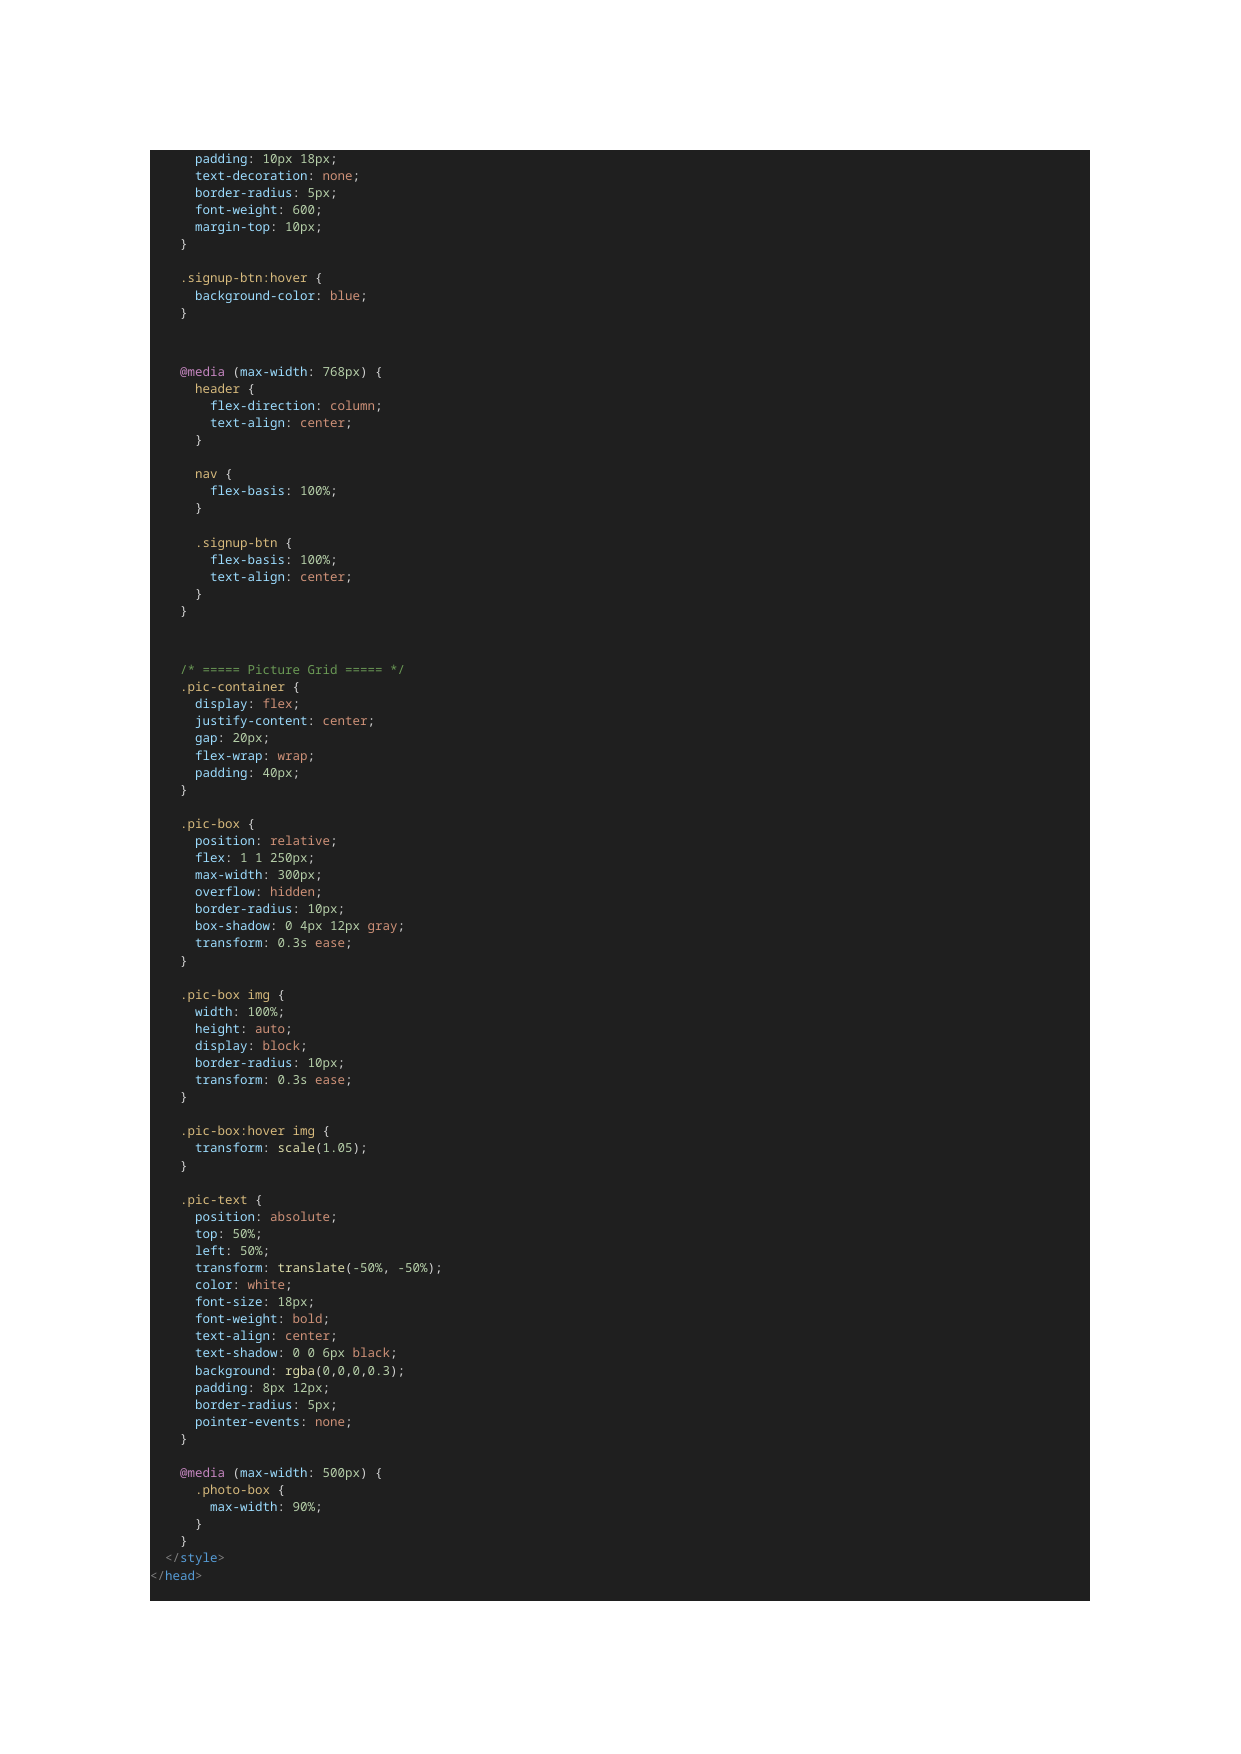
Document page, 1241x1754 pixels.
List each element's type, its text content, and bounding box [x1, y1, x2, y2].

text display: block; [150, 1037, 1090, 1054]
text .pic-container { [150, 678, 1090, 695]
text </head> [150, 1567, 1090, 1584]
text margin-top: 10px; [150, 218, 1090, 235]
text color: white; [150, 1276, 1090, 1293]
text padding: 40px; [150, 764, 1090, 781]
text </style> [150, 1549, 1090, 1567]
text } [150, 1532, 1090, 1549]
text gap: 20px; [150, 729, 1090, 747]
text } [150, 499, 1090, 517]
text max-width: 300px; [150, 866, 1090, 883]
text } [150, 1430, 1090, 1447]
text display: flex; [150, 695, 1090, 712]
text border-radius: 5px; [150, 184, 1090, 201]
text box-shadow: 0 4px 12px gray; [150, 917, 1090, 934]
text justify-content: center; [150, 712, 1090, 729]
text font-weight: 600; [150, 201, 1090, 218]
text @media (max-width: 768px) { [150, 363, 1090, 380]
text flex: 1 1 250px; [150, 849, 1090, 866]
text nav { [150, 465, 1090, 482]
text } [150, 1515, 1090, 1532]
text .pic-box { [150, 815, 1090, 832]
text } [150, 952, 1090, 969]
text font-size: 18px; [150, 1293, 1090, 1310]
text text-shadow: 0 0 6px black; [150, 1344, 1090, 1362]
text } [150, 1157, 1090, 1174]
text flex-wrap: wrap; [150, 747, 1090, 764]
text background-color: blue; [150, 287, 1090, 304]
text @media (max-width: 500px) { [150, 1464, 1090, 1481]
text padding: 10px 18px; [150, 150, 1090, 167]
text border-radius: 10px; [150, 900, 1090, 917]
text .pic-box img { [150, 986, 1090, 1003]
text border-radius: 5px; [150, 1396, 1090, 1413]
text padding: 8px 12px; [150, 1379, 1090, 1396]
text overflow: hidden; [150, 883, 1090, 900]
text } [150, 431, 1090, 448]
text } [150, 1088, 1090, 1105]
text width: 100%; [150, 1003, 1090, 1020]
text text-align: center; [150, 568, 1090, 585]
text text-align: center; [150, 414, 1090, 431]
text transform: translate(-50%, -50%); [150, 1259, 1090, 1276]
text text-align: center; [150, 1327, 1090, 1344]
text transform: 0.3s ease; [150, 1071, 1090, 1088]
text transform: 0.3s ease; [150, 934, 1090, 952]
text } [150, 602, 1090, 619]
text background: rgba(0,0,0,0.3); [150, 1362, 1090, 1379]
text max-width: 90%; [150, 1498, 1090, 1515]
text flex-direction: column; [150, 397, 1090, 414]
text } [150, 304, 1090, 321]
text transform: scale(1.05); [150, 1139, 1090, 1157]
text flex-basis: 100%; [150, 551, 1090, 568]
text font-weight: bold; [150, 1310, 1090, 1327]
text } [150, 781, 1090, 798]
text .signup-btn:hover { [150, 269, 1090, 287]
text .pic-box:hover img { [150, 1122, 1090, 1139]
text border-radius: 10px; [150, 1054, 1090, 1071]
text .pic-text { [150, 1191, 1090, 1208]
text .signup-btn { [150, 534, 1090, 551]
text flex-basis: 100%; [150, 482, 1090, 499]
text top: 50%; [150, 1225, 1090, 1242]
text /* ===== Picture Grid ===== */ [150, 661, 1090, 678]
text text-decoration: none; [150, 167, 1090, 184]
text position: absolute; [150, 1208, 1090, 1225]
text position: relative; [150, 832, 1090, 849]
text .photo-box { [150, 1481, 1090, 1498]
text left: 50%; [150, 1242, 1090, 1259]
text height: auto; [150, 1020, 1090, 1037]
text } [150, 235, 1090, 252]
text pointer-events: none; [150, 1413, 1090, 1430]
text } [150, 585, 1090, 602]
text header { [150, 380, 1090, 397]
